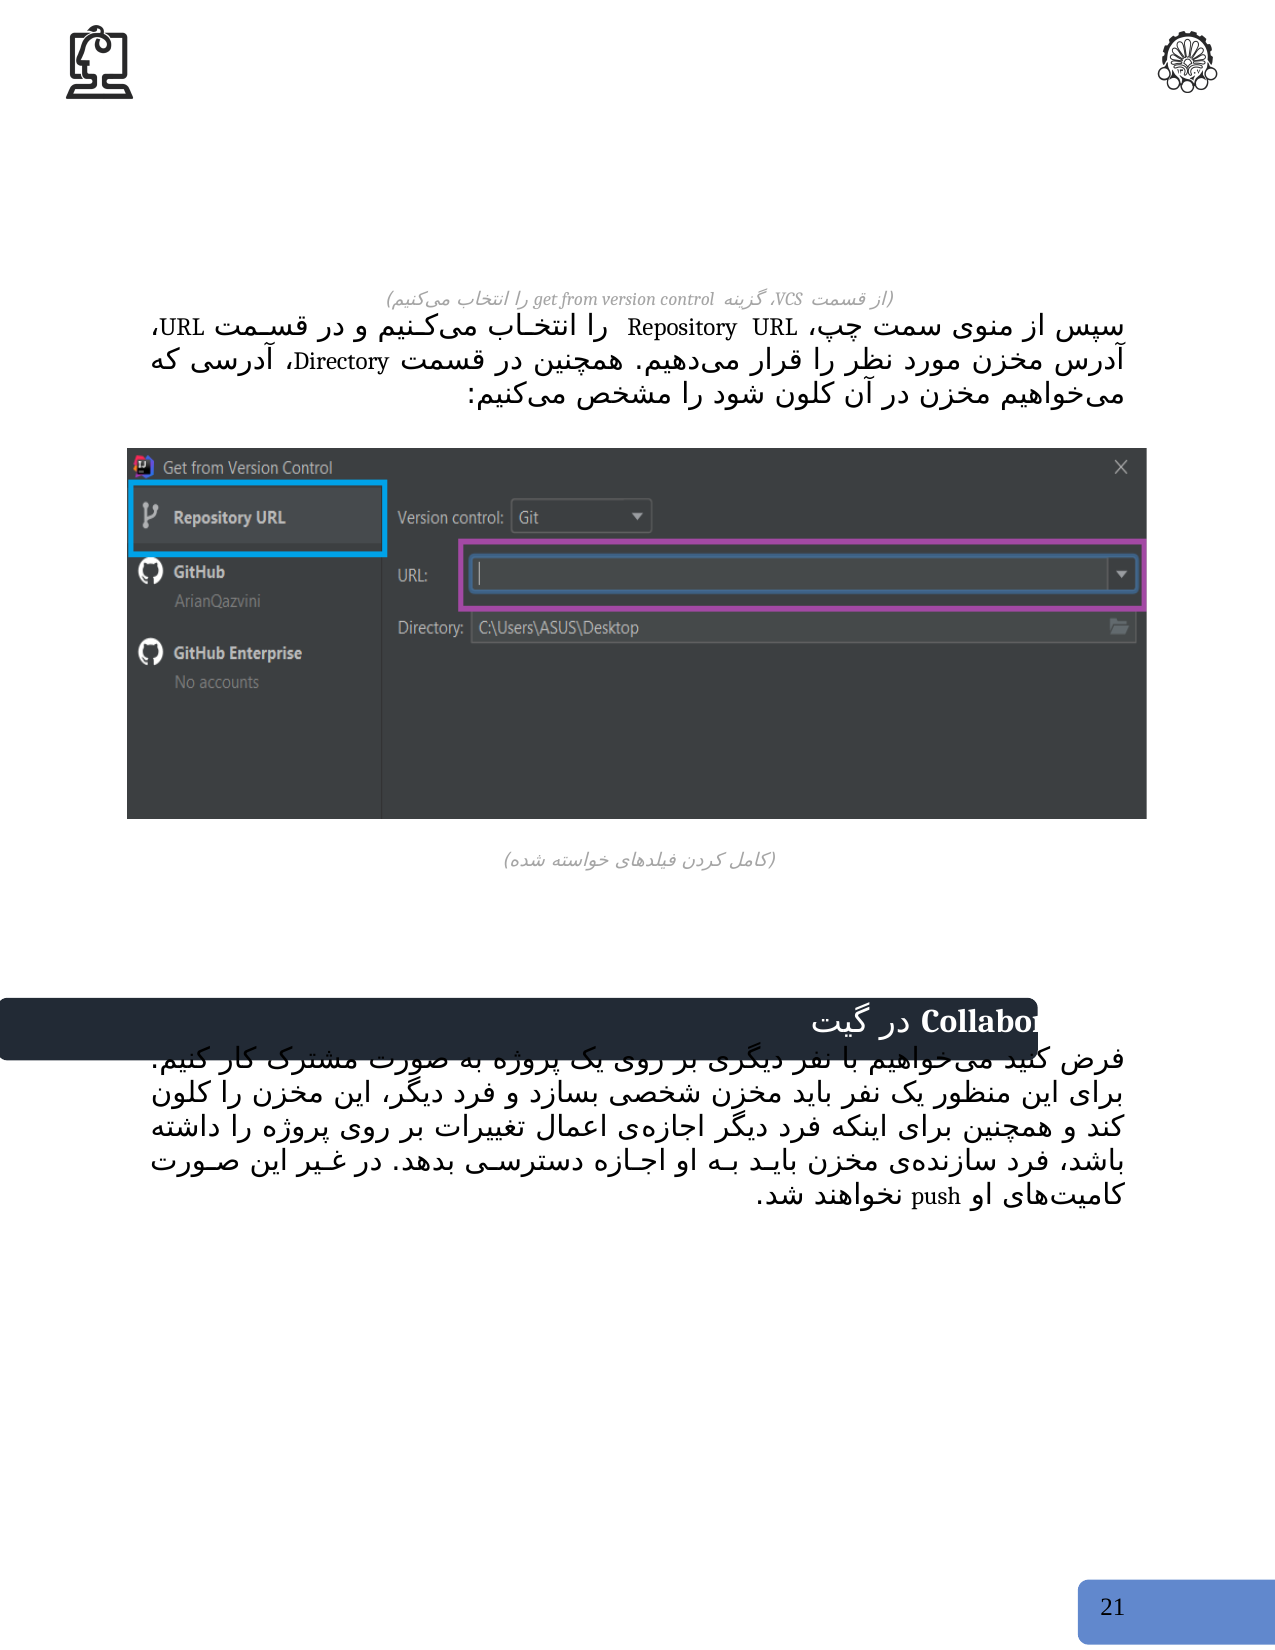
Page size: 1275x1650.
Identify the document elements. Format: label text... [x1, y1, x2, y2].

picture [127, 448, 1147, 819]
text فرض کنید می‌‌خواهیم با نفر دیگری بر روی یک پروژه به صورت مشترک کار کنیم. برای این منظور یک نفر باید مخزن شخصی بسازد و فرد دیگر، این مخزن را کلون کند و همچنین برای اینکه فرد دیگر اجازه‌ی اعمال تغییرات بر روی پروژه را داشته باشد، فرد سازنده‌ی مخزن باید به او اجازه دسترسی بدهد. در غیر این صورت کامیت‌های او push نخواهند شد. [150, 1041, 1125, 1211]
text سپس از منوی سمت چپ، Repository URL را انتخاب می‌کنیم و در قسمت URL، آدرس مخزن مورد نظر را قرار می‌دهیم. همچنین در قسمت Directory، آدرسی که می‌خواهیم مخزن در آن کلون شود را مشخص می‌کنیم: [150, 309, 1125, 411]
subtitle Collaboration‌ در گیت [150, 1002, 1125, 1041]
